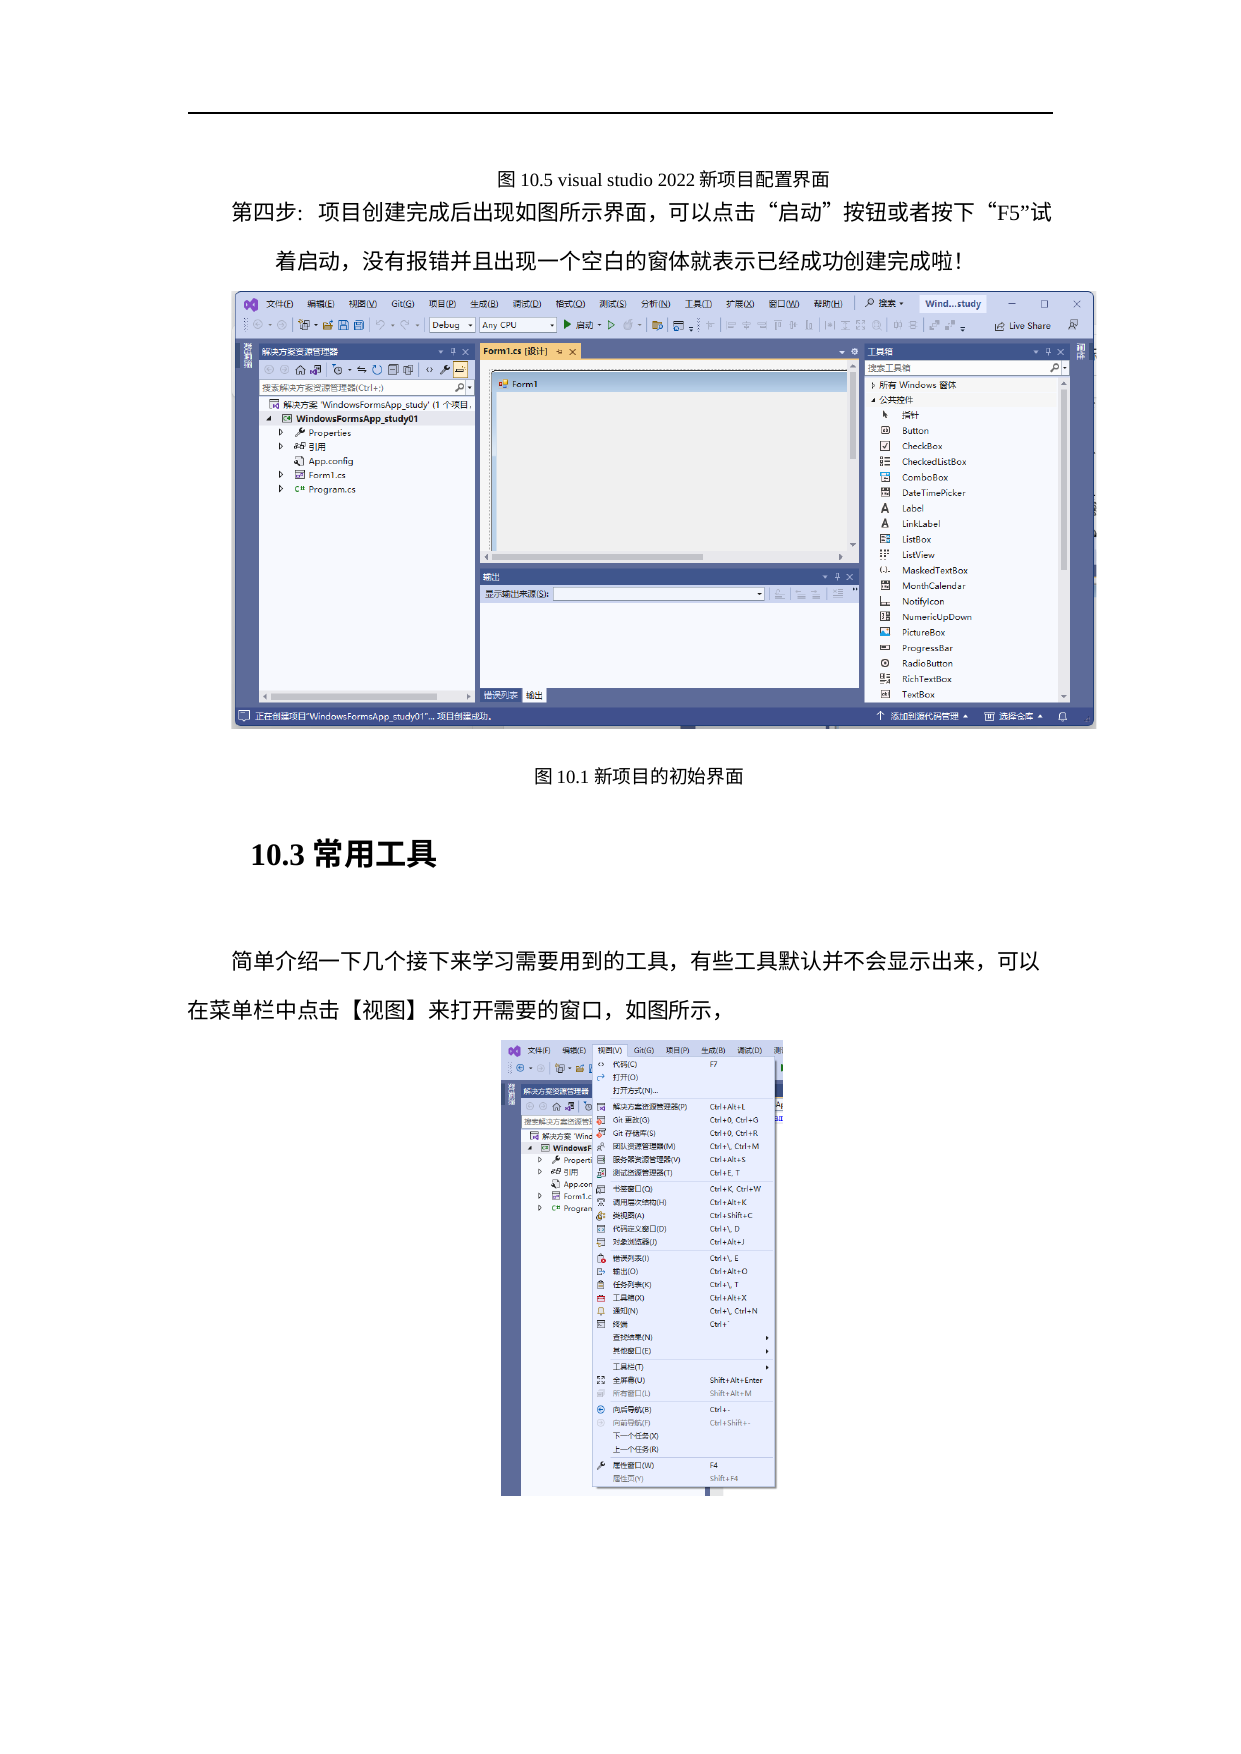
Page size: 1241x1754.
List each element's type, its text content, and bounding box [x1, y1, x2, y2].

subtitle 10.3 常用工具 [187, 819, 1053, 884]
picture [501, 1040, 783, 1496]
text 图10.5 visual studio 2022新项目配置界面 [275, 162, 1053, 194]
text 简单介绍一下几个接下来学习需要用到的工具，有些工具默认并不会显示出来，可以在菜单栏中点击【视图】来打开需要的窗口，如图所示， [187, 944, 1053, 1025]
list 项目创建完成后出现如图所示界面，可以点击“启动”按钮或者按下“F5”试着启动，没有报错并且出现一个空白的窗体就表示已经成功创建完成啦！ [231, 194, 1053, 276]
text 图10.1 新项目的初始界面 [187, 759, 1053, 792]
picture [231, 291, 1097, 729]
